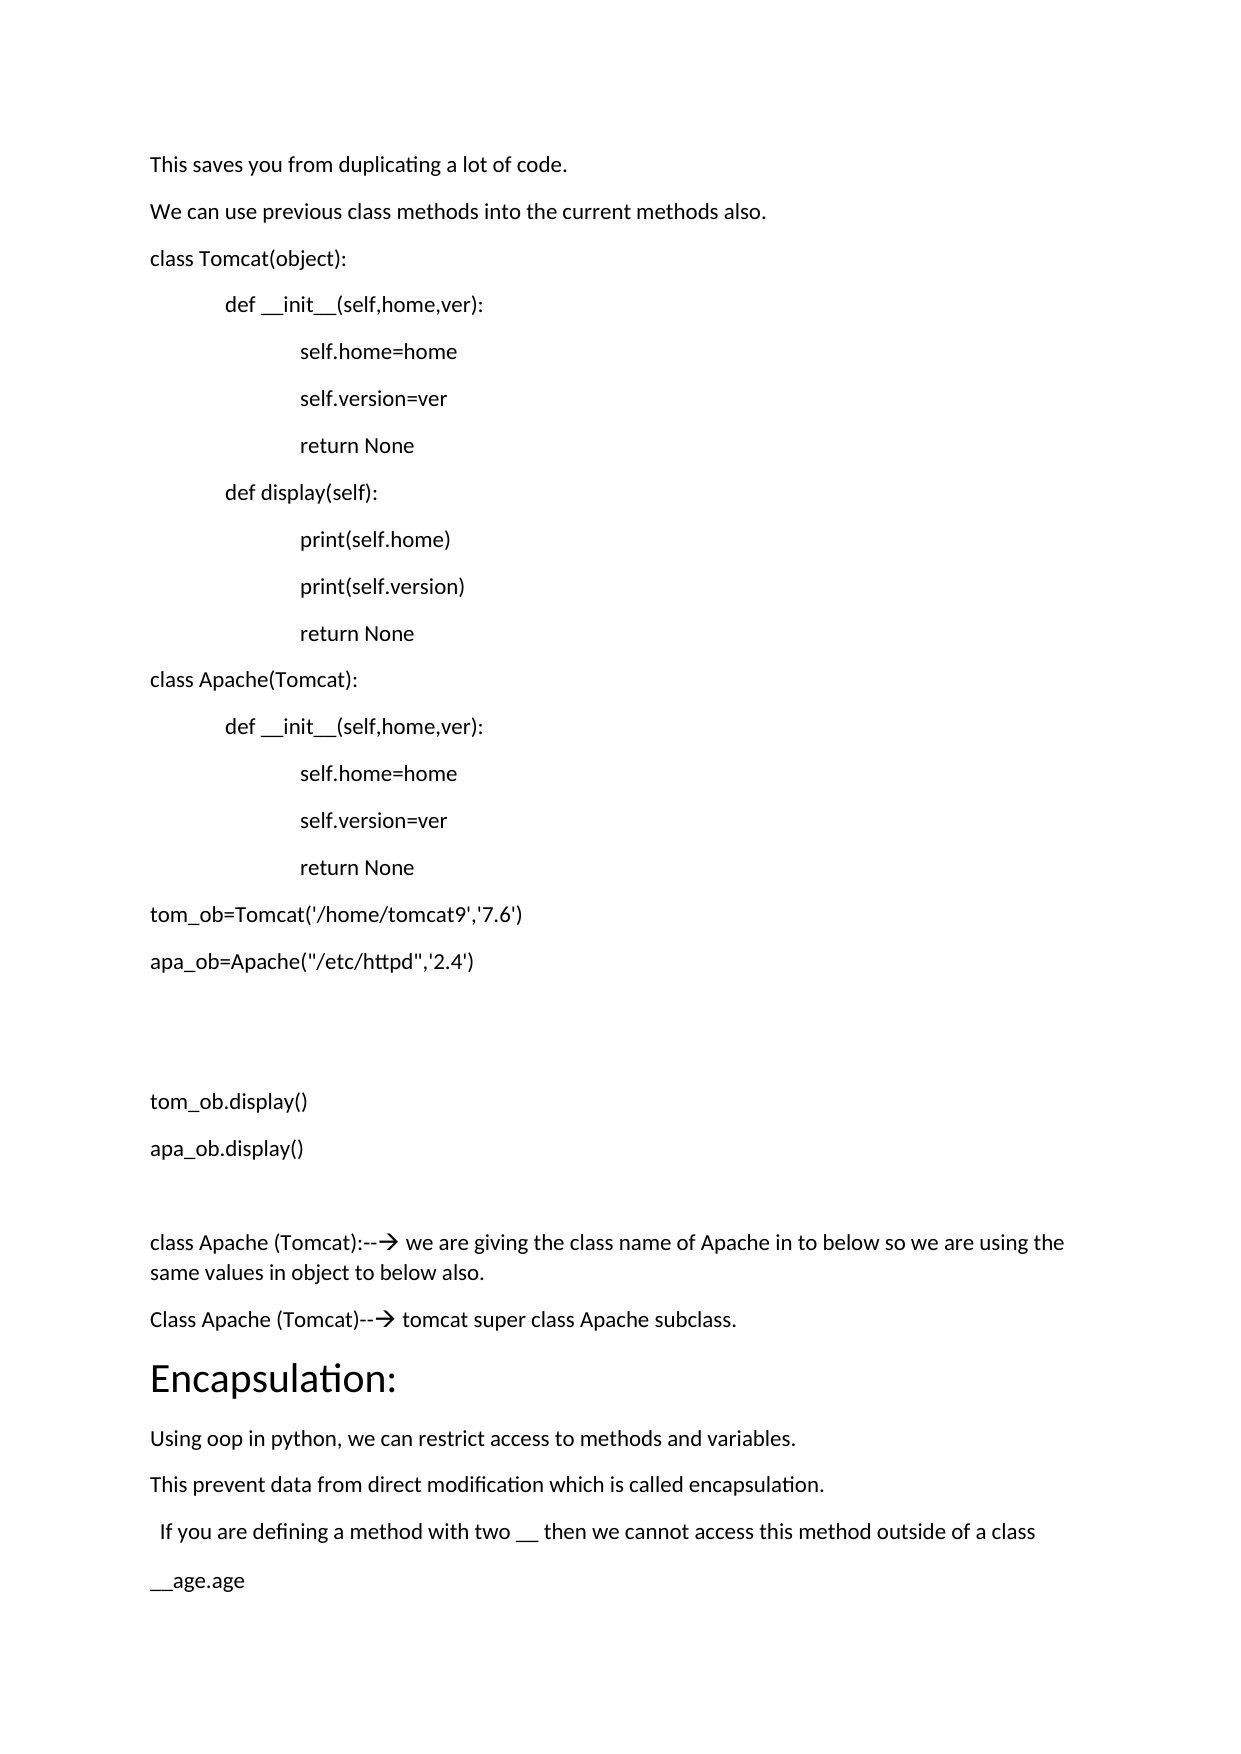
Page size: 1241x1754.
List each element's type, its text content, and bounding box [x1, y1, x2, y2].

text class Apache(Tomcat): [150, 666, 1090, 694]
text class Apache (Tomcat):-- we are giving the class name of Apache in to below so we are using the same values in object to below also. [150, 1228, 1090, 1286]
text __age.age [150, 1566, 1090, 1594]
text tom_ob=Tomcat('/home/tomcat9','7.6') [150, 900, 1090, 928]
text return None [150, 431, 1090, 459]
text apa_ob=Apache("/etc/httpd",'2.4') [150, 947, 1090, 975]
text Encapsulation: [150, 1352, 1090, 1403]
text This saves you from duplicating a lot of code. [150, 150, 1090, 178]
text class Tomcat(object): [150, 244, 1090, 272]
text We can use previous class methods into the current methods also. [150, 197, 1090, 225]
text self.version=ver [150, 384, 1090, 412]
text self.version=ver [150, 806, 1090, 834]
text self.home=home [150, 759, 1090, 787]
text def __init__(self,home,ver): [150, 291, 1090, 319]
text print(self.home) [150, 525, 1090, 553]
text def __init__(self,home,ver): [150, 712, 1090, 741]
text Class Apache (Tomcat)-- tomcat super class Apache subclass. [150, 1305, 1090, 1333]
text This prevent data from direct modification which is called encapsulation. [150, 1471, 1090, 1498]
text def display(self): [150, 478, 1090, 506]
text apa_ob.display() [150, 1134, 1090, 1162]
text self.home=home [150, 337, 1090, 366]
text If you are defining a method with two __ then we cannot access this method outside of a class [150, 1517, 1090, 1545]
text return None [150, 853, 1090, 881]
text tom_ob.display() [150, 1087, 1090, 1116]
text print(self.version) [150, 572, 1090, 600]
text Using oop in python, we can restrict access to methods and variables. [150, 1424, 1090, 1452]
text return None [150, 619, 1090, 647]
